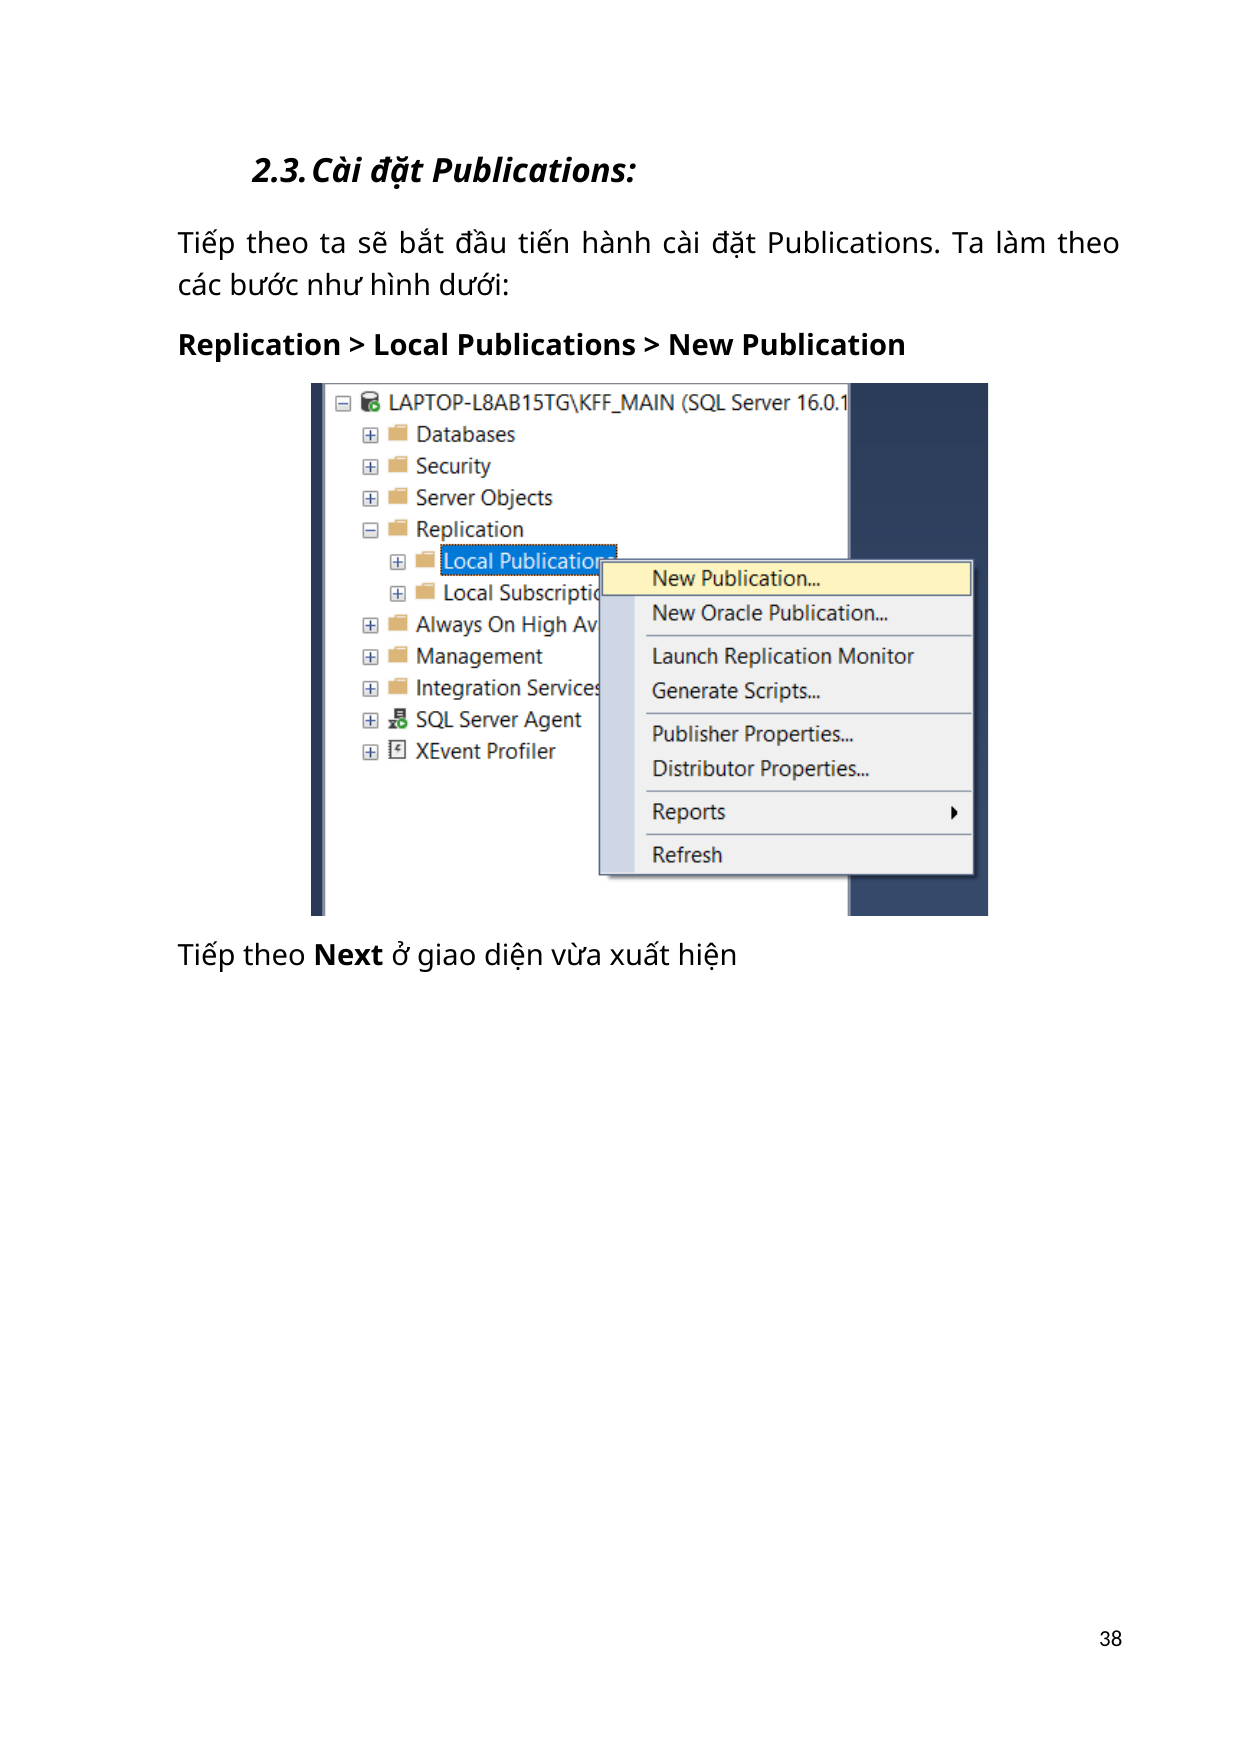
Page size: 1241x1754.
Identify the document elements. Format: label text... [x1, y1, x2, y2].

text Tiếp theo Next ở giao diện vừa xuất hiện [177, 934, 1122, 974]
text Tiếp theo ta sẽ bắt đầu tiến hành cài đặt Publications. Ta làm theo các bước như hình dưới: [177, 222, 1122, 304]
subtitle Cài đặt Publications: [252, 147, 1122, 193]
text Replication > Local Publications > New Publication [177, 324, 1122, 364]
picture [311, 383, 989, 916]
